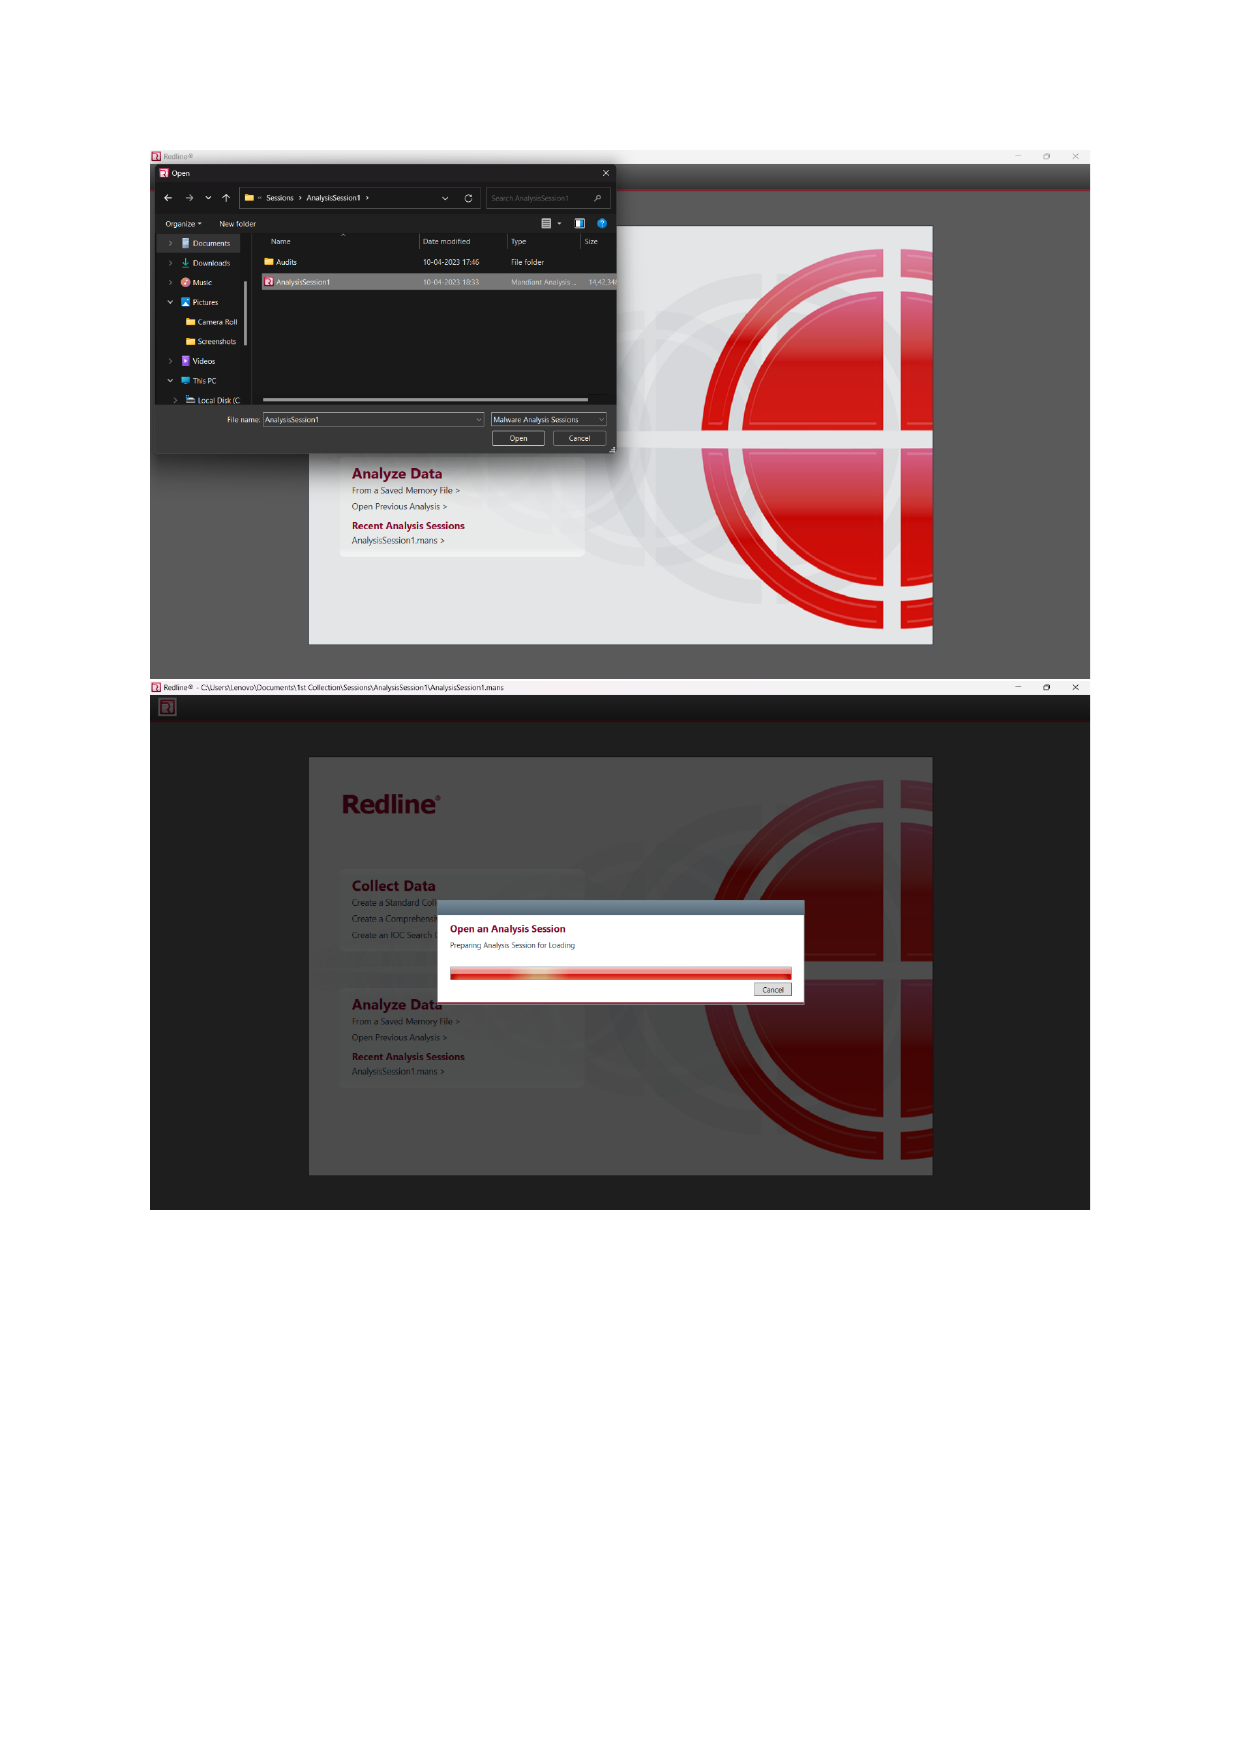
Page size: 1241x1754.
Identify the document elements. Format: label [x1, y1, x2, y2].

picture [150, 681, 1091, 1210]
picture [150, 150, 1091, 679]
